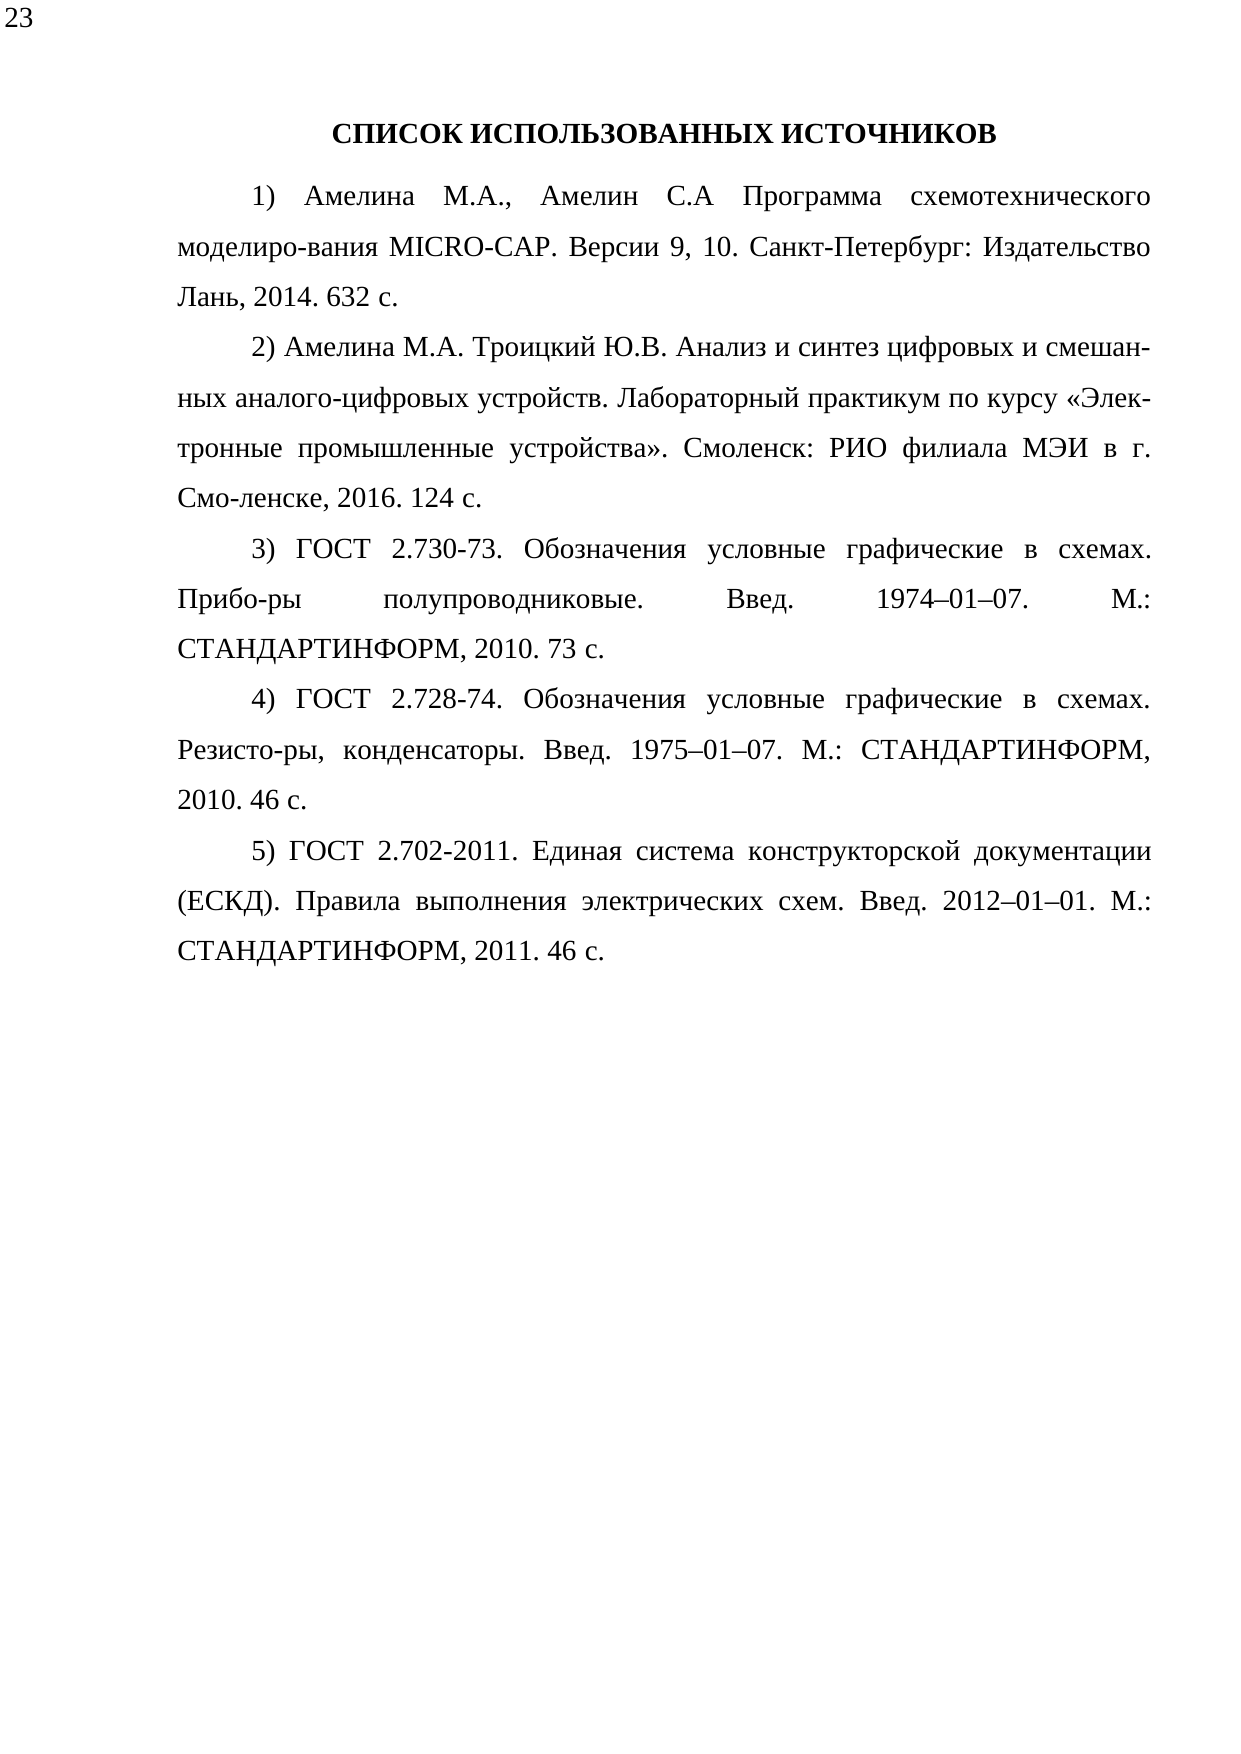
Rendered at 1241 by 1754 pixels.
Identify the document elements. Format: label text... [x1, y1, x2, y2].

text СПИСОК ИСПОЛЬЗОВАННЫХ ИСТОЧНИКОВ [221, 116, 1108, 150]
list Амелина М.А., Амелин С.А Программа схемотехнического моделиро-вания MICRO-СAP. Версии 9, 10. Санкт-Петербург: Издательство Лань, 2014. 632 с. [177, 178, 1151, 313]
list ГОСТ 2.702-2011. Единая система конструкторской документации (ЕСКД). Правила выполнения электрических схем. Введ. 2012–01–01. М.: СТАНДАРТИНФОРМ, 2011. 46 с. [177, 833, 1152, 967]
list ГОСТ 2.730-73. Обозначения условные графические в схемах. Прибо-ры полупроводниковые. Введ. 1974–01–07. М.: СТАНДАРТИНФОРМ, 2010. 73 с. [177, 531, 1153, 665]
list ГОСТ 2.728-74. Обозначения условные графические в схемах. Резисто-ры, конденсаторы. Введ. 1975–01–07. М.: СТАНДАРТИНФОРМ, 2010. 46 с. [177, 682, 1151, 816]
list Амелина М.А. Троицкий Ю.В. Анализ и синтез цифровых и смешан- ных аналого-цифровых устройств. Лабораторный практикум по курсу «Элек- тронные промышленные устройства». Смоленск: РИО филиала МЭИ в г. Смо-ленске, 2016. 124 с. [177, 329, 1152, 514]
